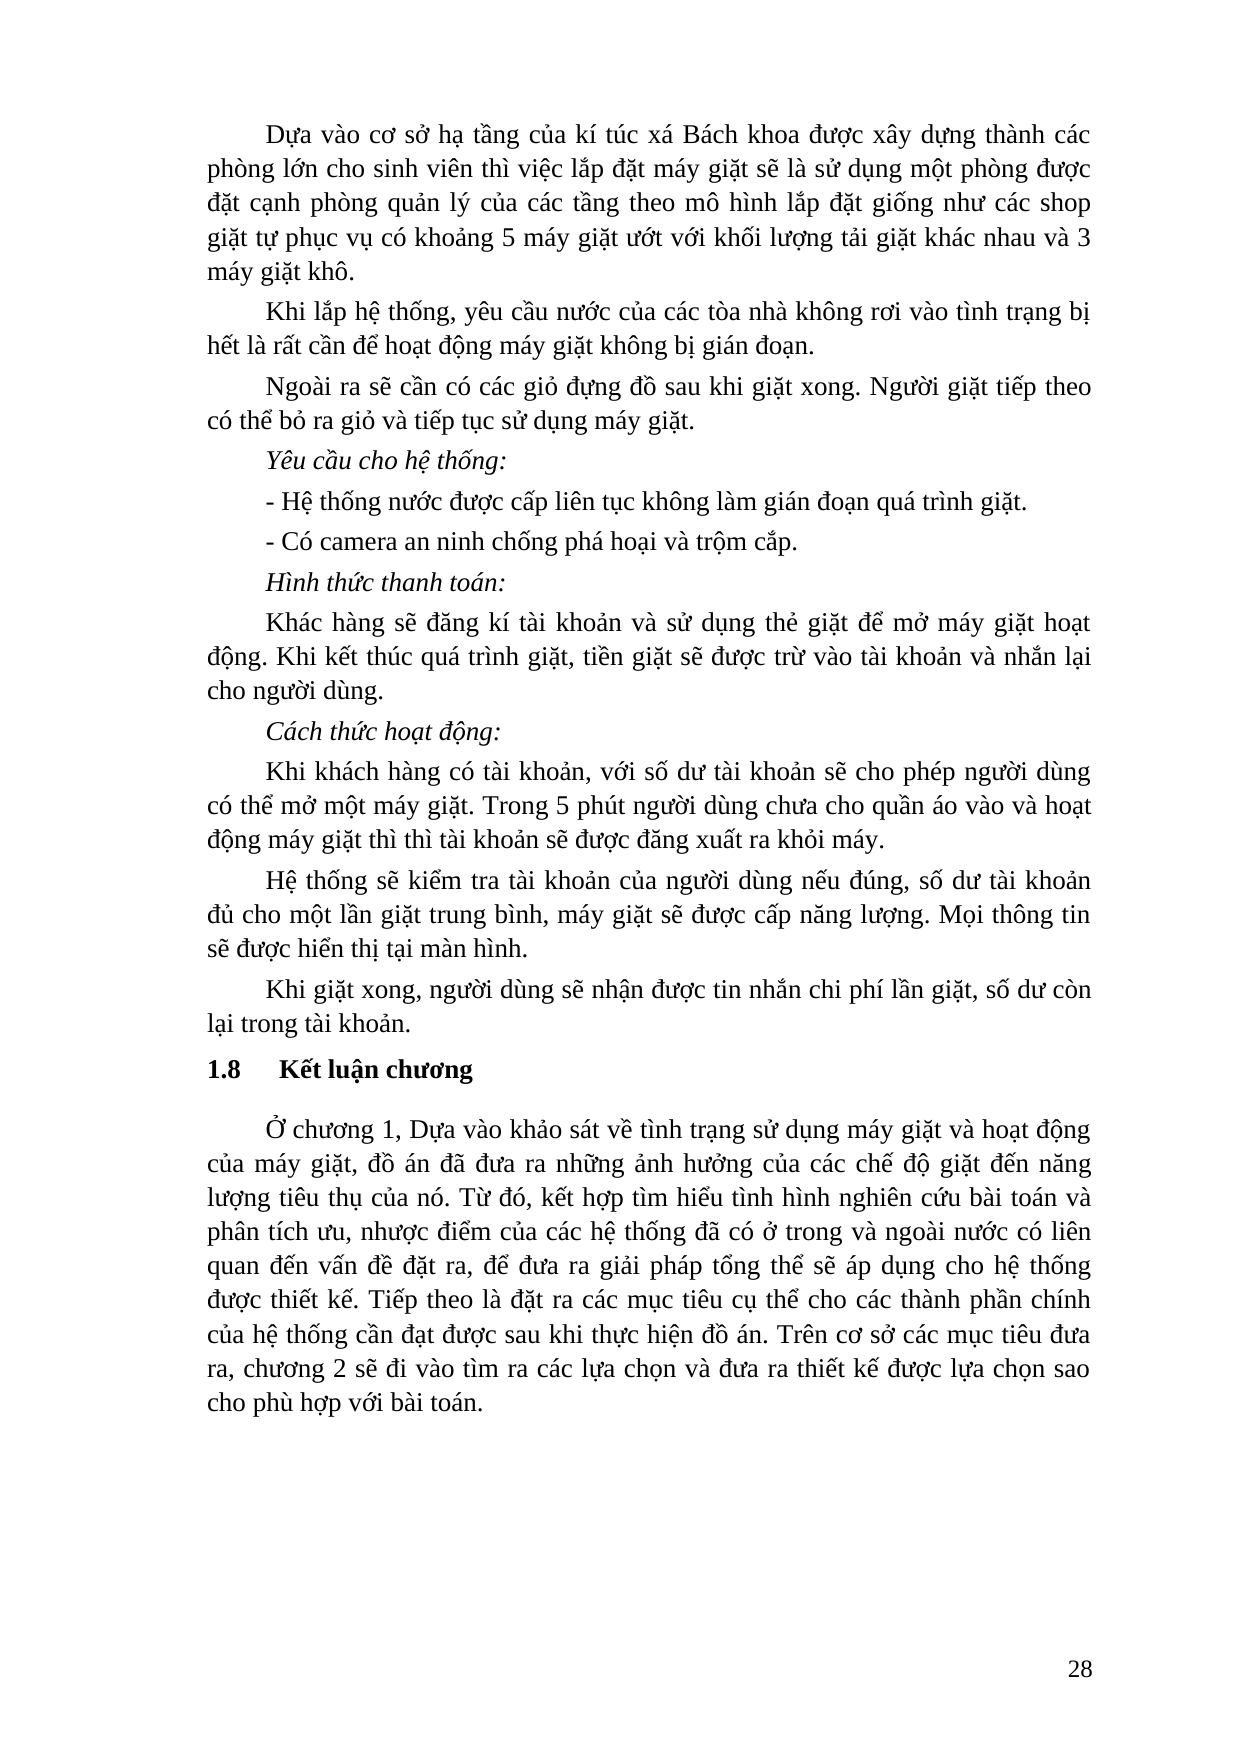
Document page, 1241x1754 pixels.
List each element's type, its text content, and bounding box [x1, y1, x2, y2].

text Hình thức thanh toán: [207, 566, 1092, 597]
text Cách thức hoạt động: [207, 715, 1092, 746]
text Hệ thống sẽ kiểm tra tài khoản của người dùng nếu đúng, số dư tài khoản đủ cho một lần giặt trung bình, máy giặt sẽ được cấp năng lượng. Mọi thông tin sẽ được hiển thị tại màn hình. [207, 864, 1092, 963]
text Dựa vào cơ sở hạ tầng của kí túc xá Bách khoa được xây dựng thành các phòng lớn cho sinh viên thì việc lắp đặt máy giặt sẽ là sử dụng một phòng được đặt cạnh phòng quản lý của các tầng theo mô hình lắp đặt giống như các shop giặt tự phục vụ có khoảng 5 máy giặt ướt với khối lượng tải giặt khác nhau và 3 máy giặt khô. [207, 118, 1092, 286]
text Khác hàng sẽ đăng kí tài khoản và sử dụng thẻ giặt để mở máy giặt hoạt động. Khi kết thúc quá trình giặt, tiền giặt sẽ được trừ vào tài khoản và nhắn lại cho người dùng. [207, 606, 1092, 706]
text Yêu cầu cho hệ thống: [207, 444, 1092, 476]
text Khi giặt xong, người dùng sẽ nhận được tin nhắn chi phí lần giặt, số dư còn lại trong tài khoản. [207, 973, 1092, 1038]
text Ở chương 1, Dựa vào khảo sát về tình trạng sử dụng máy giặt và hoạt động của máy giặt, đồ án đã đưa ra những ảnh hưởng của các chế độ giặt đến năng lượng tiêu thụ của nó. Từ đó, kết hợp tìm hiểu tình hình nghiên cứu bài toán và phân tích ưu, nhược điểm của các hệ thống đã có ở trong và ngoài nước có liên quan đến vấn đề đặt ra, để đưa ra giải pháp tổng thể sẽ áp dụng cho hệ thống được thiết kế. Tiếp theo là đặt ra các mục tiêu cụ thể cho các thành phần chính của hệ thống cần đạt được sau khi thực hiện đồ án. Trên cơ sở các mục tiêu đưa ra, chương 2 sẽ đi vào tìm ra các lựa chọn và đưa ra thiết kế được lựa chọn sao cho phù hợp với bài toán. [207, 1113, 1092, 1417]
text Khi khách hàng có tài khoản, với số dư tài khoản sẽ cho phép người dùng có thể mở một máy giặt. Trong 5 phút người dùng chưa cho quần áo vào và hoạt động máy giặt thì thì tài khoản sẽ được đăng xuất ra khỏi máy. [207, 755, 1092, 855]
subtitle Kết luận chương [207, 1053, 1092, 1085]
text Khi lắp hệ thống, yêu cầu nước của các tòa nhà không rơi vào tình trạng bị hết là rất cần để hoạt động máy giặt không bị gián đoạn. [207, 295, 1092, 361]
text - Hệ thống nước được cấp liên tục không làm gián đoạn quá trình giặt. [207, 485, 1092, 516]
text - Có camera an ninh chống phá hoại và trộm cắp. [207, 525, 1092, 556]
text Ngoài ra sẽ cần có các giỏ đựng đồ sau khi giặt xong. Người giặt tiếp theo có thể bỏ ra giỏ và tiếp tục sử dụng máy giặt. [207, 370, 1092, 435]
